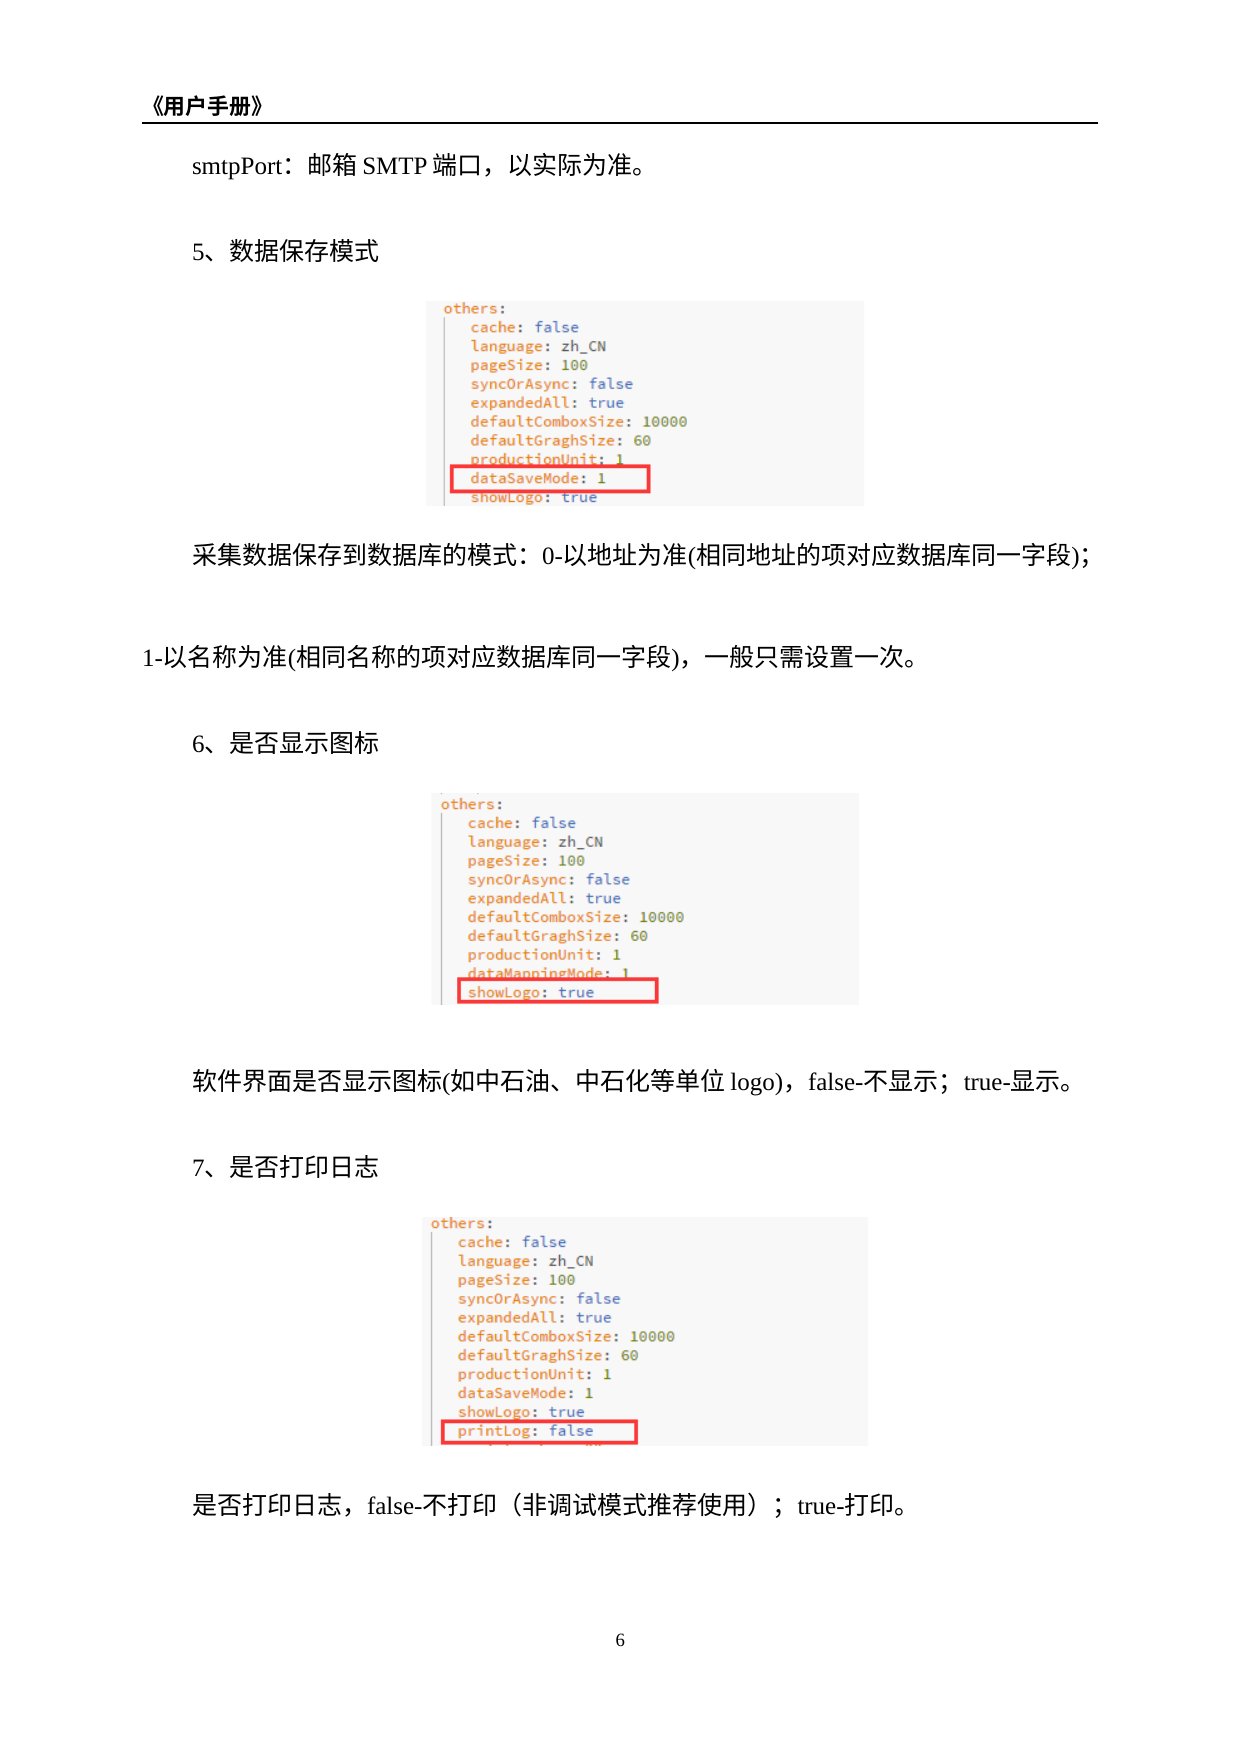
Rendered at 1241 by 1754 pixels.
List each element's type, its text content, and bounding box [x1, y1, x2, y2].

picture [431, 793, 859, 1005]
text 是否打印日志，false-不打印（非调试模式推荐使用）；true-打印。 [142, 1470, 1098, 1538]
text smtpPort：邮箱SMTP端口，以实际为准。 [142, 129, 1098, 197]
picture [422, 1217, 869, 1446]
text 软件界面是否显示图标(如中石油、中石化等单位logo)，false-不显示；true-显示。 [142, 1046, 1098, 1113]
picture [425, 301, 865, 506]
text 7、是否打印日志 [142, 1132, 1098, 1199]
text 5、数据保存模式 [142, 215, 1098, 283]
text 采集数据保存到数据库的模式：0-以地址为准(相同地址的项对应数据库同一字段)；1-以名称为准(相同名称的项对应数据库同一字段)，一般只需设置一次。 [142, 519, 1098, 689]
text 6、是否显示图标 [142, 707, 1098, 775]
